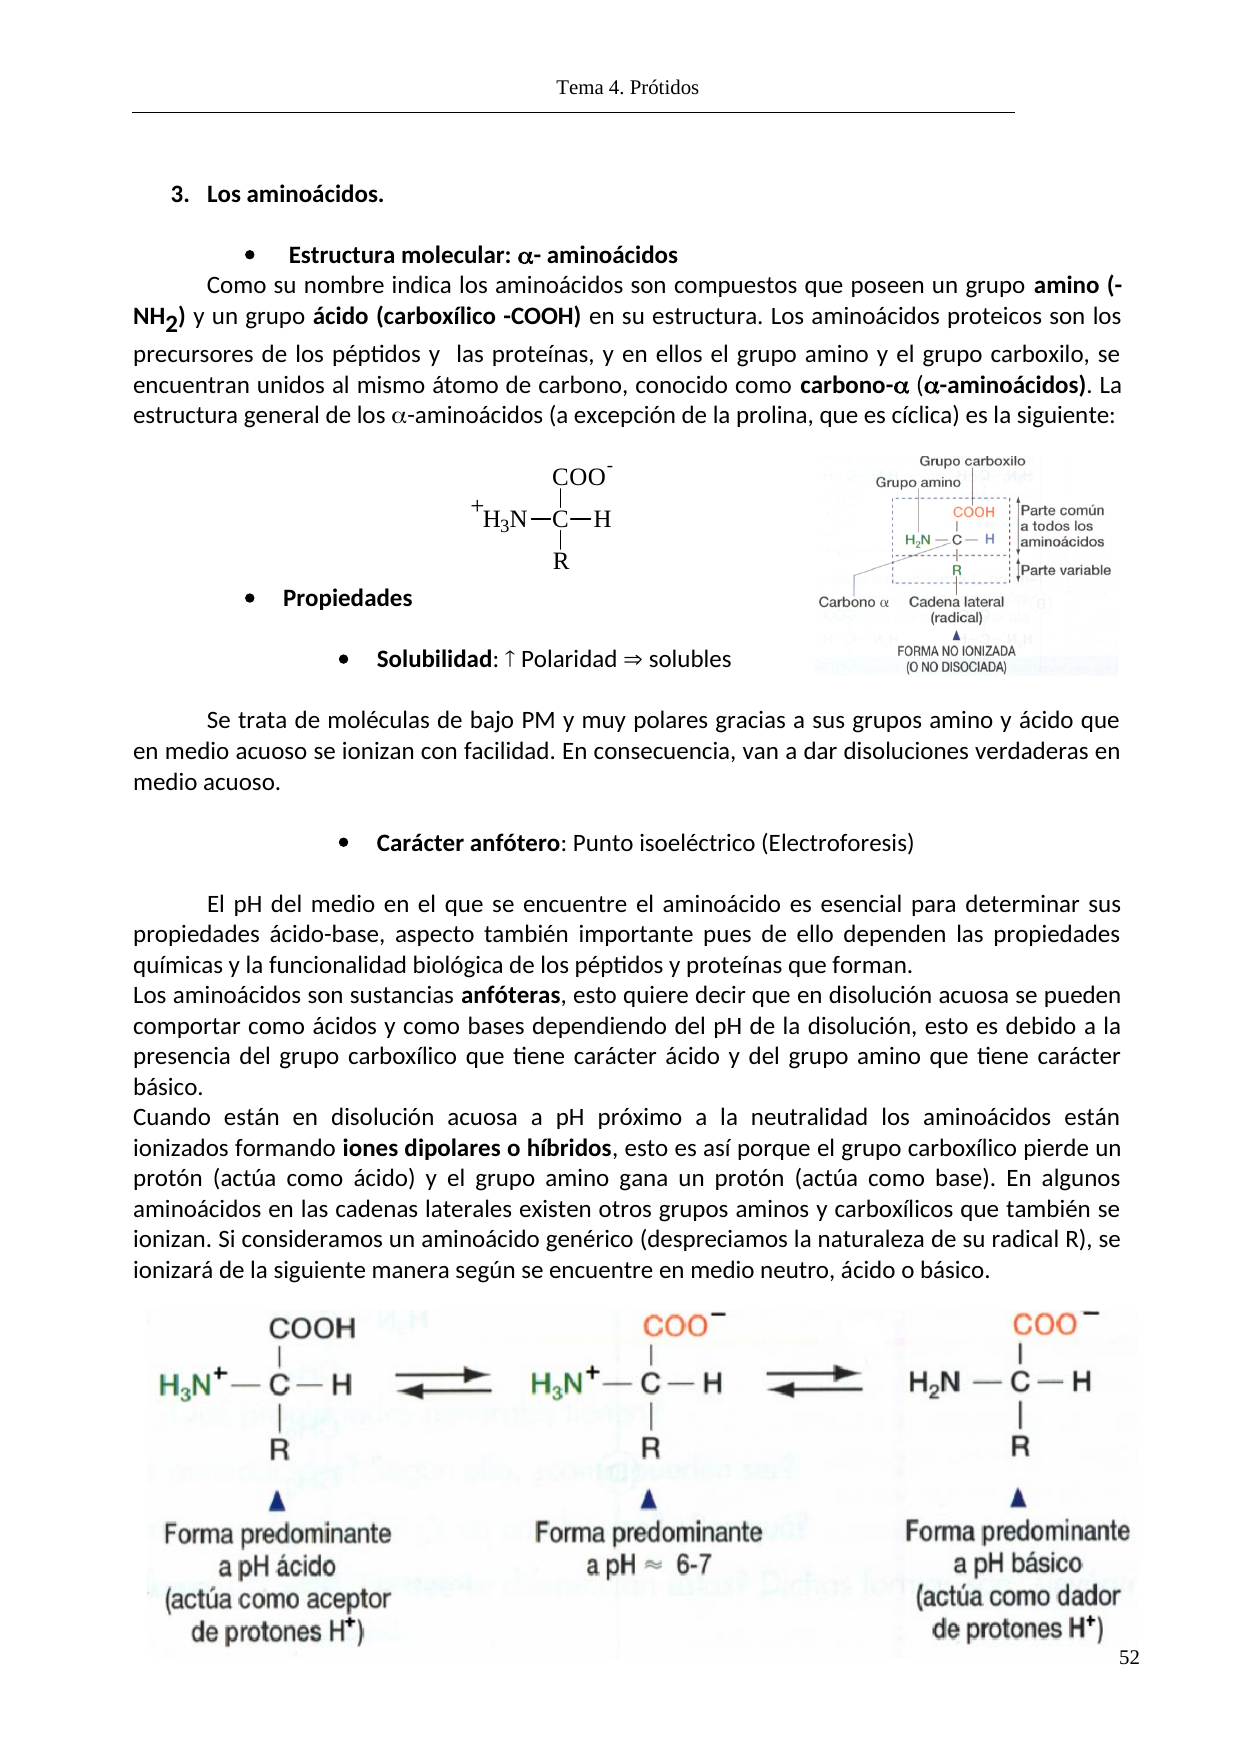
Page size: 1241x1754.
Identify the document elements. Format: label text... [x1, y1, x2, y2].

picture [814, 613, 1119, 643]
text El pH del medio en el que se encuentre el aminoácido es esencial para determinar sus propiedades ácido-base, aspecto también importante pues de ello dependen las propiedades químicas y la funcionalidad biológica de los péptidos y proteínas que forman. [133, 888, 1122, 979]
list Carácter anfótero: Punto isoeléctrico (Electroforesis) [339, 827, 1122, 857]
text Se trata de moléculas de bajo PM y muy polares gracias a sus grupos amino y ácido que en medio acuoso se ionizan con facilidad. En consecuencia, van a dar disoluciones verdaderas en medio acuoso. [133, 704, 1122, 796]
text Como su nombre indica los aminoácidos son compuestos que poseen un grupo amino (-NH2) y un grupo ácido (carboxílico -COOH) en su estructura. Los aminoácidos proteicos son los precursores de los péptidos y las proteínas, y en ellos el grupo amino y el grupo carboxilo, se encuentran unidos al mismo átomo de carbono, conocido como carbono- (-aminoácidos). La estructura general de los -aminoácidos (a excepción de la prolina, que es cíclica) es la siguiente: [133, 270, 1122, 430]
picture [814, 456, 1119, 582]
list Estructura molecular: - aminoácidos [245, 239, 1122, 270]
list Solubilidad: Polaridad solubles [339, 643, 1122, 674]
list Propiedades [245, 582, 1122, 613]
picture [146, 1310, 1138, 1659]
text Los aminoácidos son sustancias anfóteras, esto quiere decir que en disolución acuosa se pueden comportar como ácidos y como bases dependiendo del pH de la disolución, esto es debido a la presencia del grupo carboxílico que tiene carácter ácido y del grupo amino que tiene carácter básico. [133, 979, 1122, 1101]
text Cuando están en disolución acuosa a pH próximo a la neutralidad los aminoácidos están ionizados formando iones dipolares o híbridos, esto es así porque el grupo carboxílico pierde un protón (actúa como ácido) y el grupo amino gana un protón (actúa como base). En algunos aminoácidos en las cadenas laterales existen otros grupos aminos y carboxílicos que también se ionizan. Si consideramos un aminoácido genérico (despreciamos la naturaleza de su radical R), se ionizará de la siguiente manera según se encuentre en medio neutro, ácido o básico. [133, 1101, 1122, 1284]
list Los aminoácidos. [170, 178, 1122, 209]
